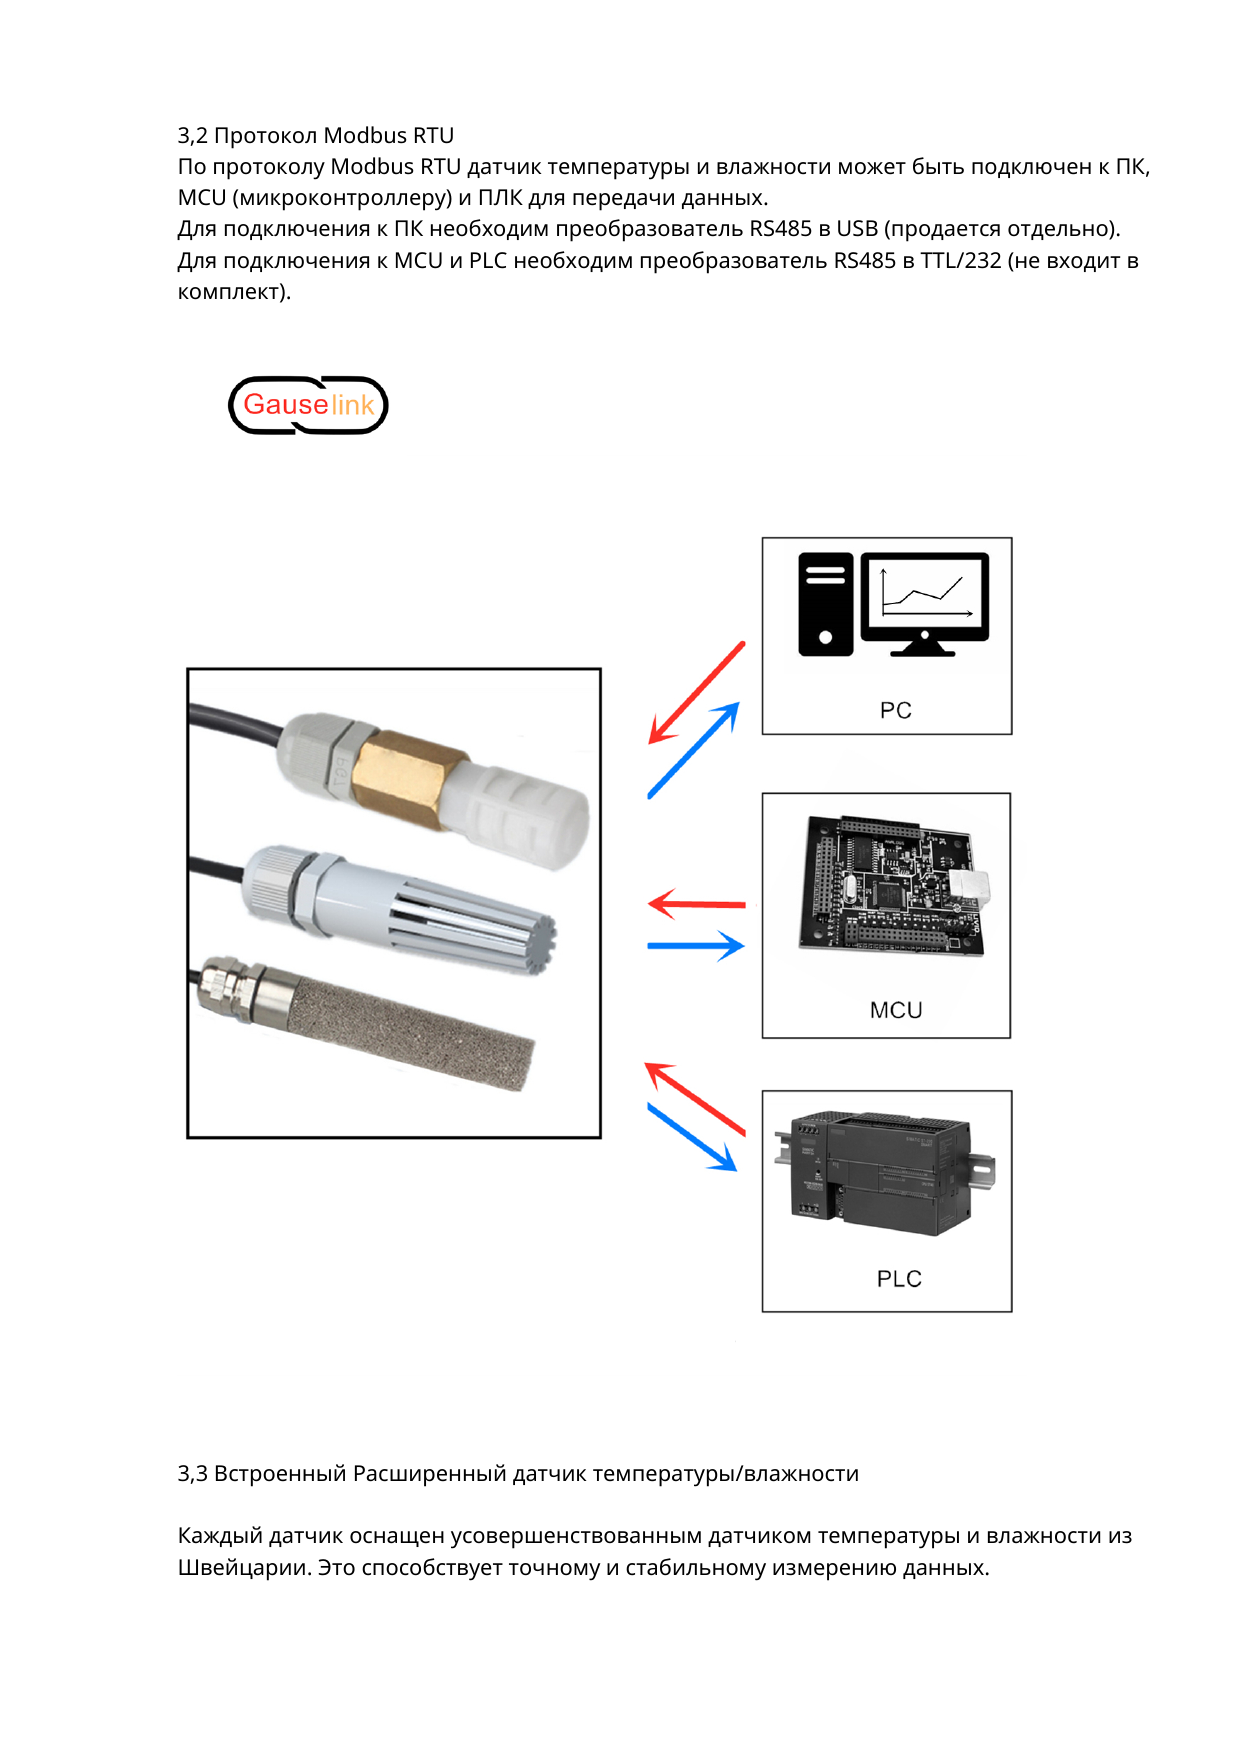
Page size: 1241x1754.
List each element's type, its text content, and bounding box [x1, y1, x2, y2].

text 3,3 Встроенный Расширенный датчик температуры/влажности Каждый датчик оснащен усовершенствованным датчиком температуры и влажности из Швейцарии. Это способствует точному и стабильному измерению данных. [177, 1456, 1152, 1581]
picture [177, 324, 1027, 1457]
text 3,2 Протокол Modbus RTU По протоколу Modbus RTU датчик температуры и влажности может быть подключен к ПК, MCU (микроконтроллеру) и ПЛК для передачи данных. Для подключения к ПК необходим преобразователь RS485 в USB (продается отдельно). Для подключения к MCU и PLC необходим преобразователь RS485 в TTL/232 (не входит в комплект). [177, 118, 1152, 306]
